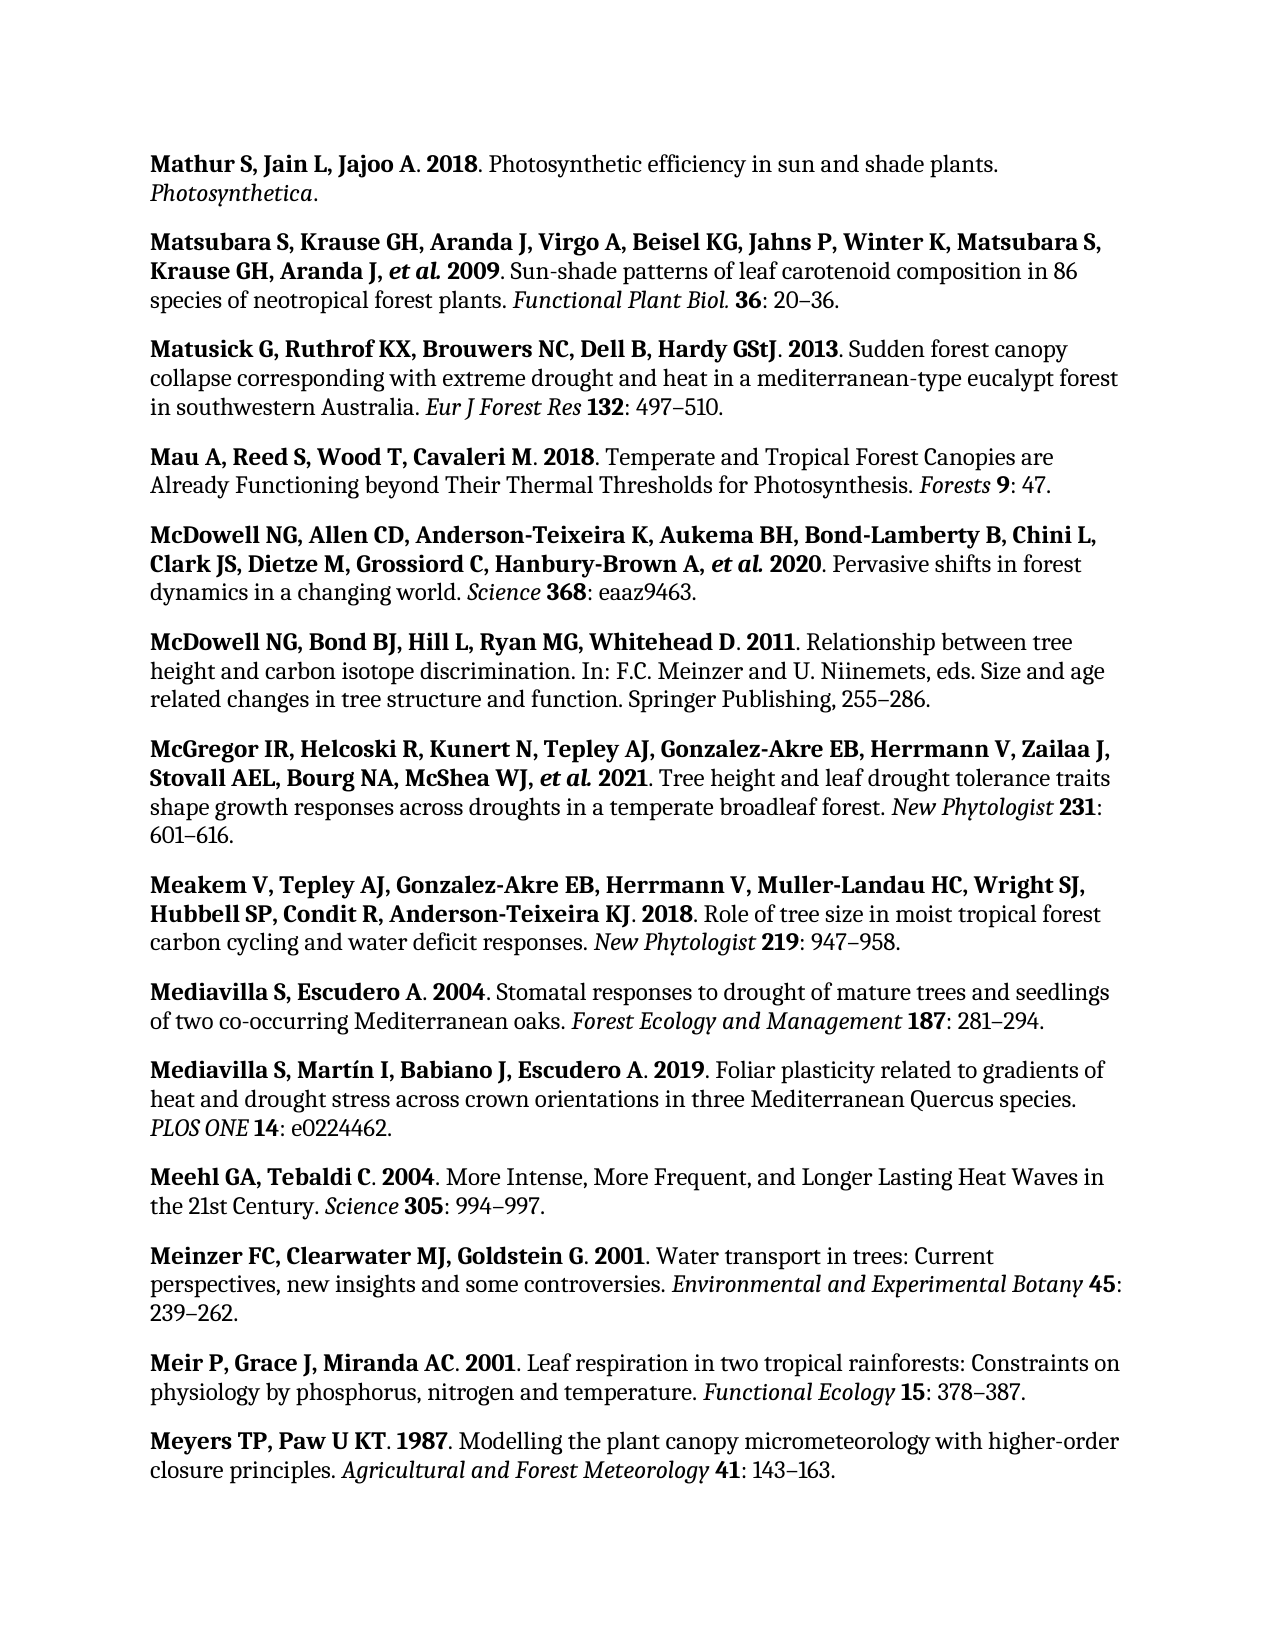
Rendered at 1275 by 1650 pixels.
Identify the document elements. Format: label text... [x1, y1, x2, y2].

text Matusick G, Ruthrof KX, Brouwers NC, Dell B, Hardy GStJ. 2013. Sudden forest canopy collapse corresponding with extreme drought and heat in a mediterranean-type eucalypt forest in southwestern Australia. Eur J Forest Res 132: 497–510. [150, 335, 1125, 422]
text Mediavilla S, Escudero A. 2004. Stomatal responses to drought of mature trees and seedlings of two co-occurring Mediterranean oaks. Forest Ecology and Management 187: 281–294. [150, 978, 1125, 1035]
text McDowell NG, Allen CD, Anderson-Teixeira K, Aukema BH, Bond-Lamberty B, Chini L, Clark JS, Dietze M, Grossiord C, Hanbury-Brown A, et al. 2020. Pervasive shifts in forest dynamics in a changing world. Science 368: eaaz9463. [150, 521, 1125, 607]
text McGregor IR, Helcoski R, Kunert N, Tepley AJ, Gonzalez-Akre EB, Herrmann V, Zailaa J, Stovall AEL, Bourg NA, McShea WJ, et al. 2021. Tree height and leaf drought tolerance traits shape growth responses across droughts in a temperate broadleaf forest. New Phytologist 231: 601–616. [150, 735, 1125, 850]
text McDowell NG, Bond BJ, Hill L, Ryan MG, Whitehead D. 2011. Relationship between tree height and carbon isotope discrimination. In: F.C. Meinzer and U. Niinemets, eds. Size and age related changes in tree structure and function. Springer Publishing, 255–286. [150, 628, 1125, 714]
text Meakem V, Tepley AJ, Gonzalez-Akre EB, Herrmann V, Muller-Landau HC, Wright SJ, Hubbell SP, Condit R, Anderson-Teixeira KJ. 2018. Role of tree size in moist tropical forest carbon cycling and water deficit responses. New Phytologist 219: 947–958. [150, 871, 1125, 957]
text Mathur S, Jain L, Jajoo A. 2018. Photosynthetic efficiency in sun and shade plants. Photosynthetica. [150, 150, 1125, 207]
text Meehl GA, Tebaldi C. 2004. More Intense, More Frequent, and Longer Lasting Heat Waves in the 21st Century. Science 305: 994–997. [150, 1163, 1125, 1221]
text Meinzer FC, Clearwater MJ, Goldstein G. 2001. Water transport in trees: Current perspectives, new insights and some controversies. Environmental and Experimental Botany 45: 239–262. [150, 1242, 1125, 1328]
text Mau A, Reed S, Wood T, Cavaleri M. 2018. Temperate and Tropical Forest Canopies are Already Functioning beyond Their Thermal Thresholds for Photosynthesis. Forests 9: 47. [150, 442, 1125, 500]
text Meir P, Grace J, Miranda AC. 2001. Leaf respiration in two tropical rainforests: Constraints on physiology by phosphorus, nitrogen and temperature. Functional Ecology 15: 378–387. [150, 1349, 1125, 1406]
text Meyers TP, Paw U KT. 1987. Modelling the plant canopy micrometeorology with higher-order closure principles. Agricultural and Forest Meteorology 41: 143–163. [150, 1427, 1125, 1484]
text Matsubara S, Krause GH, Aranda J, Virgo A, Beisel KG, Jahns P, Winter K, Matsubara S, Krause GH, Aranda J, et al. 2009. Sun-shade patterns of leaf carotenoid composition in 86 species of neotropical forest plants. Functional Plant Biol. 36: 20–36. [150, 228, 1125, 314]
text Mediavilla S, Martín I, Babiano J, Escudero A. 2019. Foliar plasticity related to gradients of heat and drought stress across crown orientations in three Mediterranean Quercus species. PLOS ONE 14: e0224462. [150, 1056, 1125, 1142]
